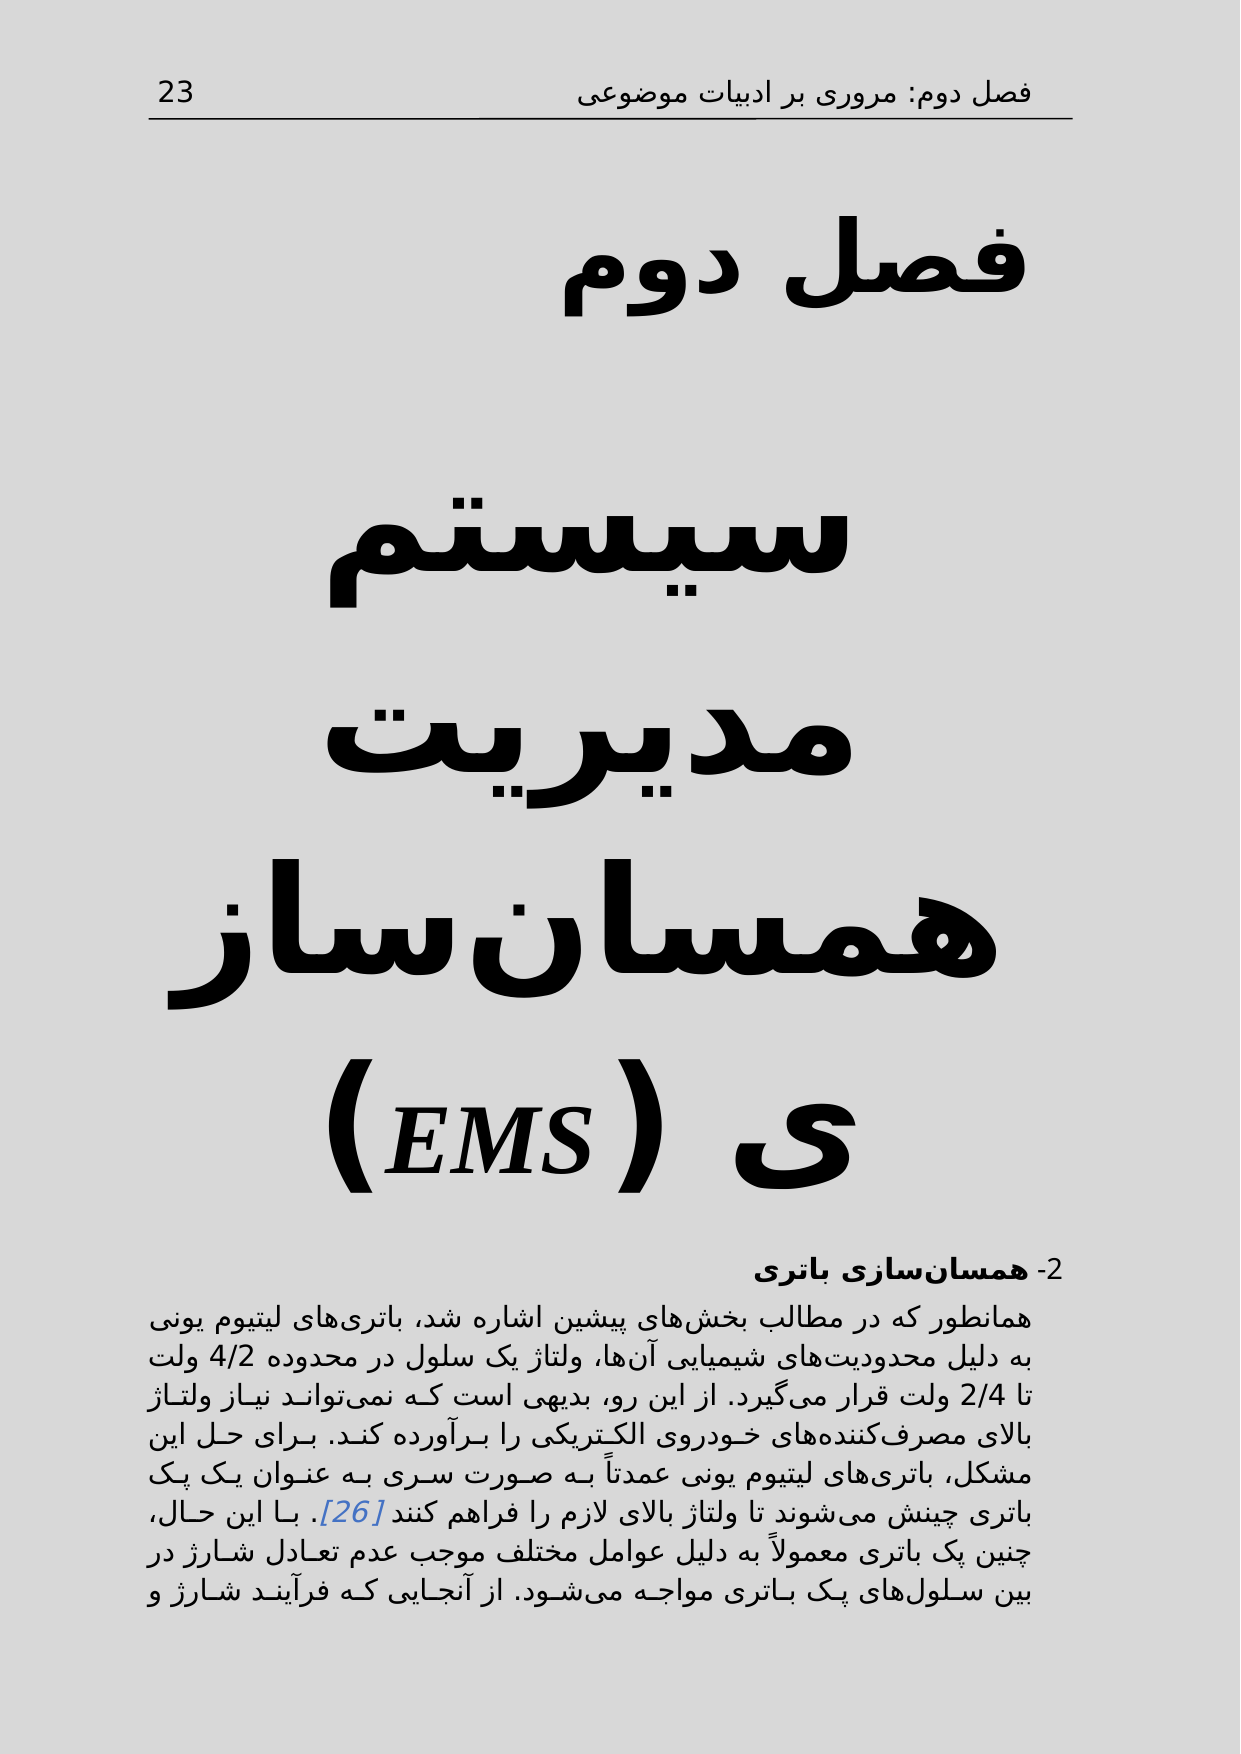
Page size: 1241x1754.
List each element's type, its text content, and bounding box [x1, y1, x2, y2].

text فصل دوم [148, 199, 1033, 316]
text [148, 1300, 1033, 1607]
text سیستم مدیریت همسان‌سازی (EMS) [148, 432, 1033, 1209]
subtitle همسان‌سازی باتری [148, 1248, 1063, 1288]
